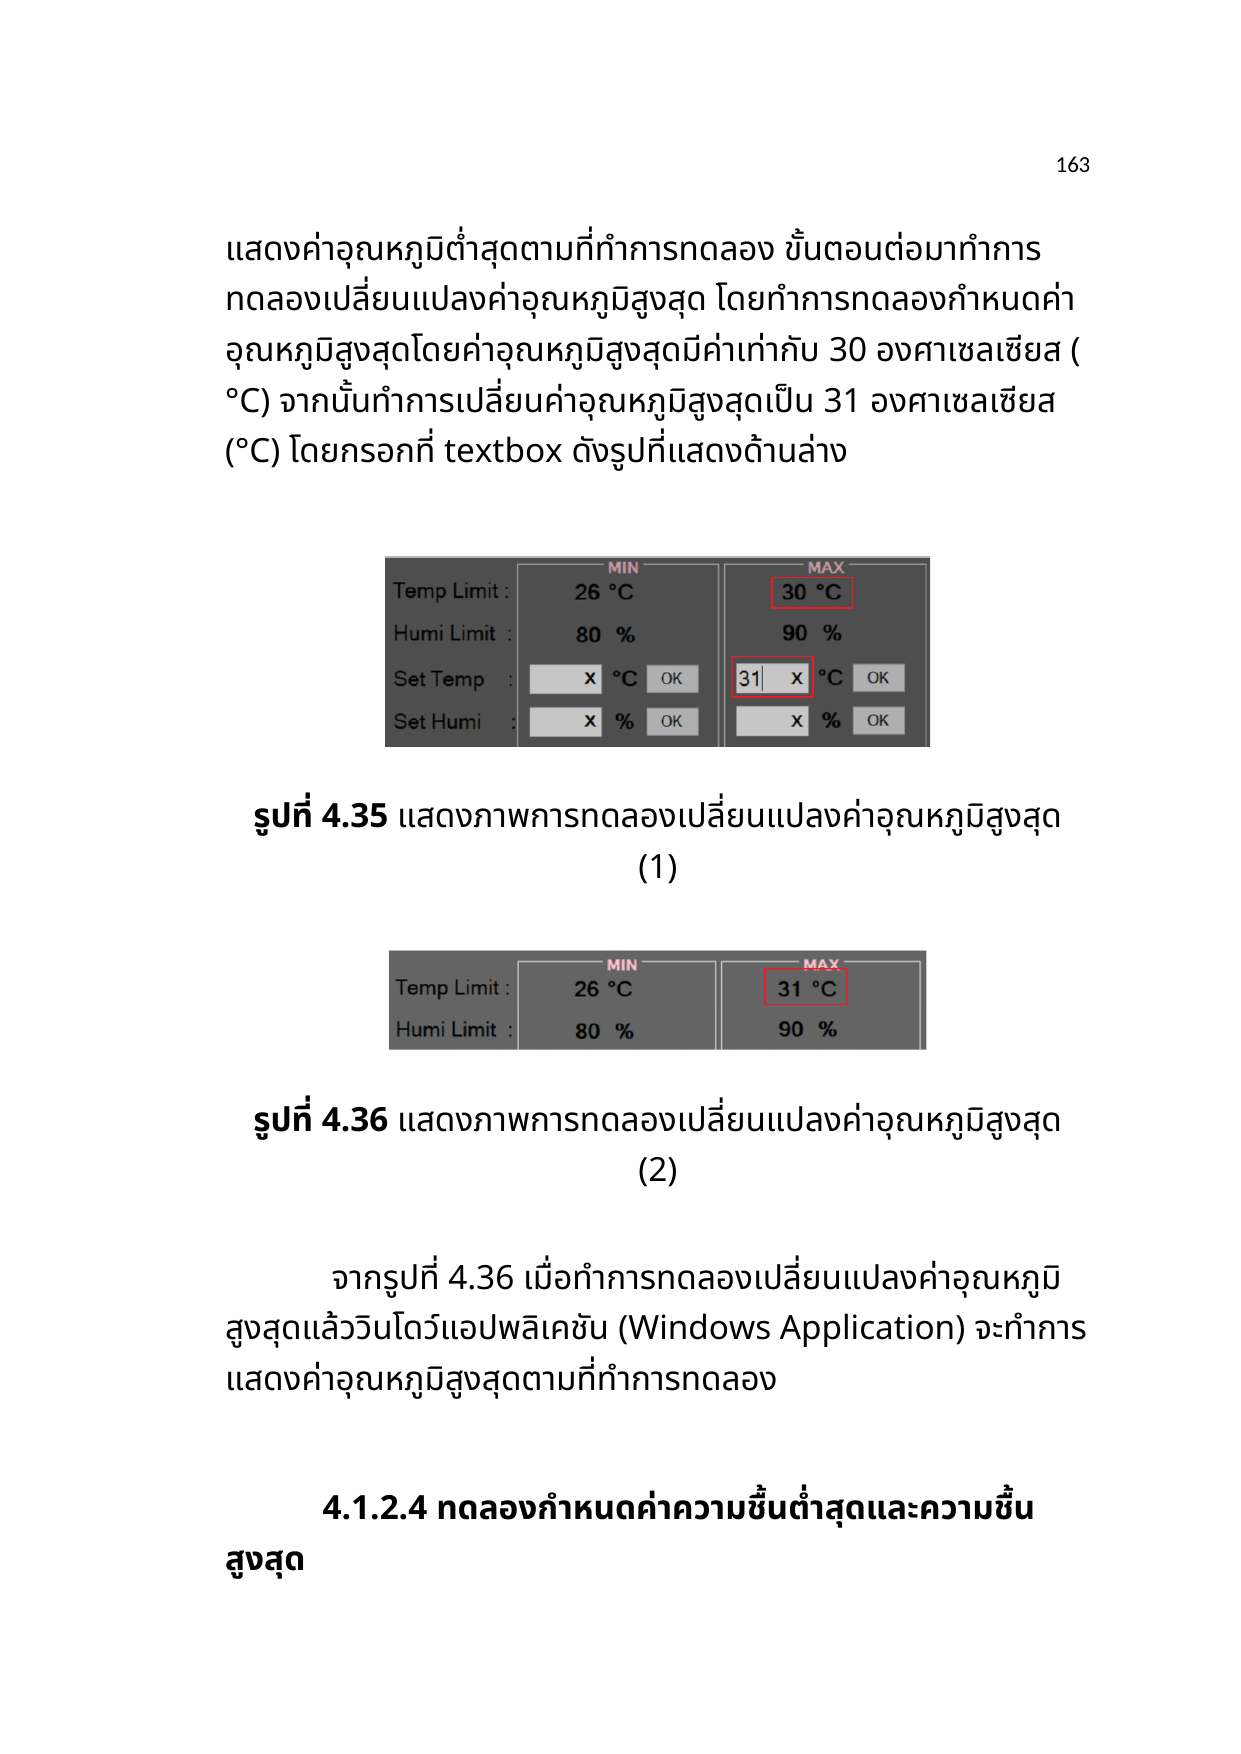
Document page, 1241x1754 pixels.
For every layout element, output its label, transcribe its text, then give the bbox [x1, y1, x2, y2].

picture [388, 950, 927, 1050]
text 4.1.2.4 ทดลองกำหนดค่าความชื้นต่ำสุดและความชื้นสูงสุด [225, 1484, 1090, 1585]
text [225, 225, 1090, 478]
text จากรูปที่ 4.36 เมื่อทำการทดลองเปลี่ยนแปลงค่าอุณหภูมิสูงสุดแล้ววินโดว์แอปพลิเคชัน (Windows Application) จะทำการแสดงค่าอุณหภูมิสูงสุดตามที่ทำการทดลอง [225, 1253, 1090, 1405]
table_header รูปที่ 4.36 แสดงภาพการทดลองเปลี่ยนแปลงค่าอุณหภูมิสูงสุด (2) [225, 950, 1090, 1191]
table_header รูปที่ 4.35 แสดงภาพการทดลองเปลี่ยนแปลงค่าอุณหภูมิสูงสุด (1) [225, 556, 1090, 888]
picture [385, 556, 931, 747]
